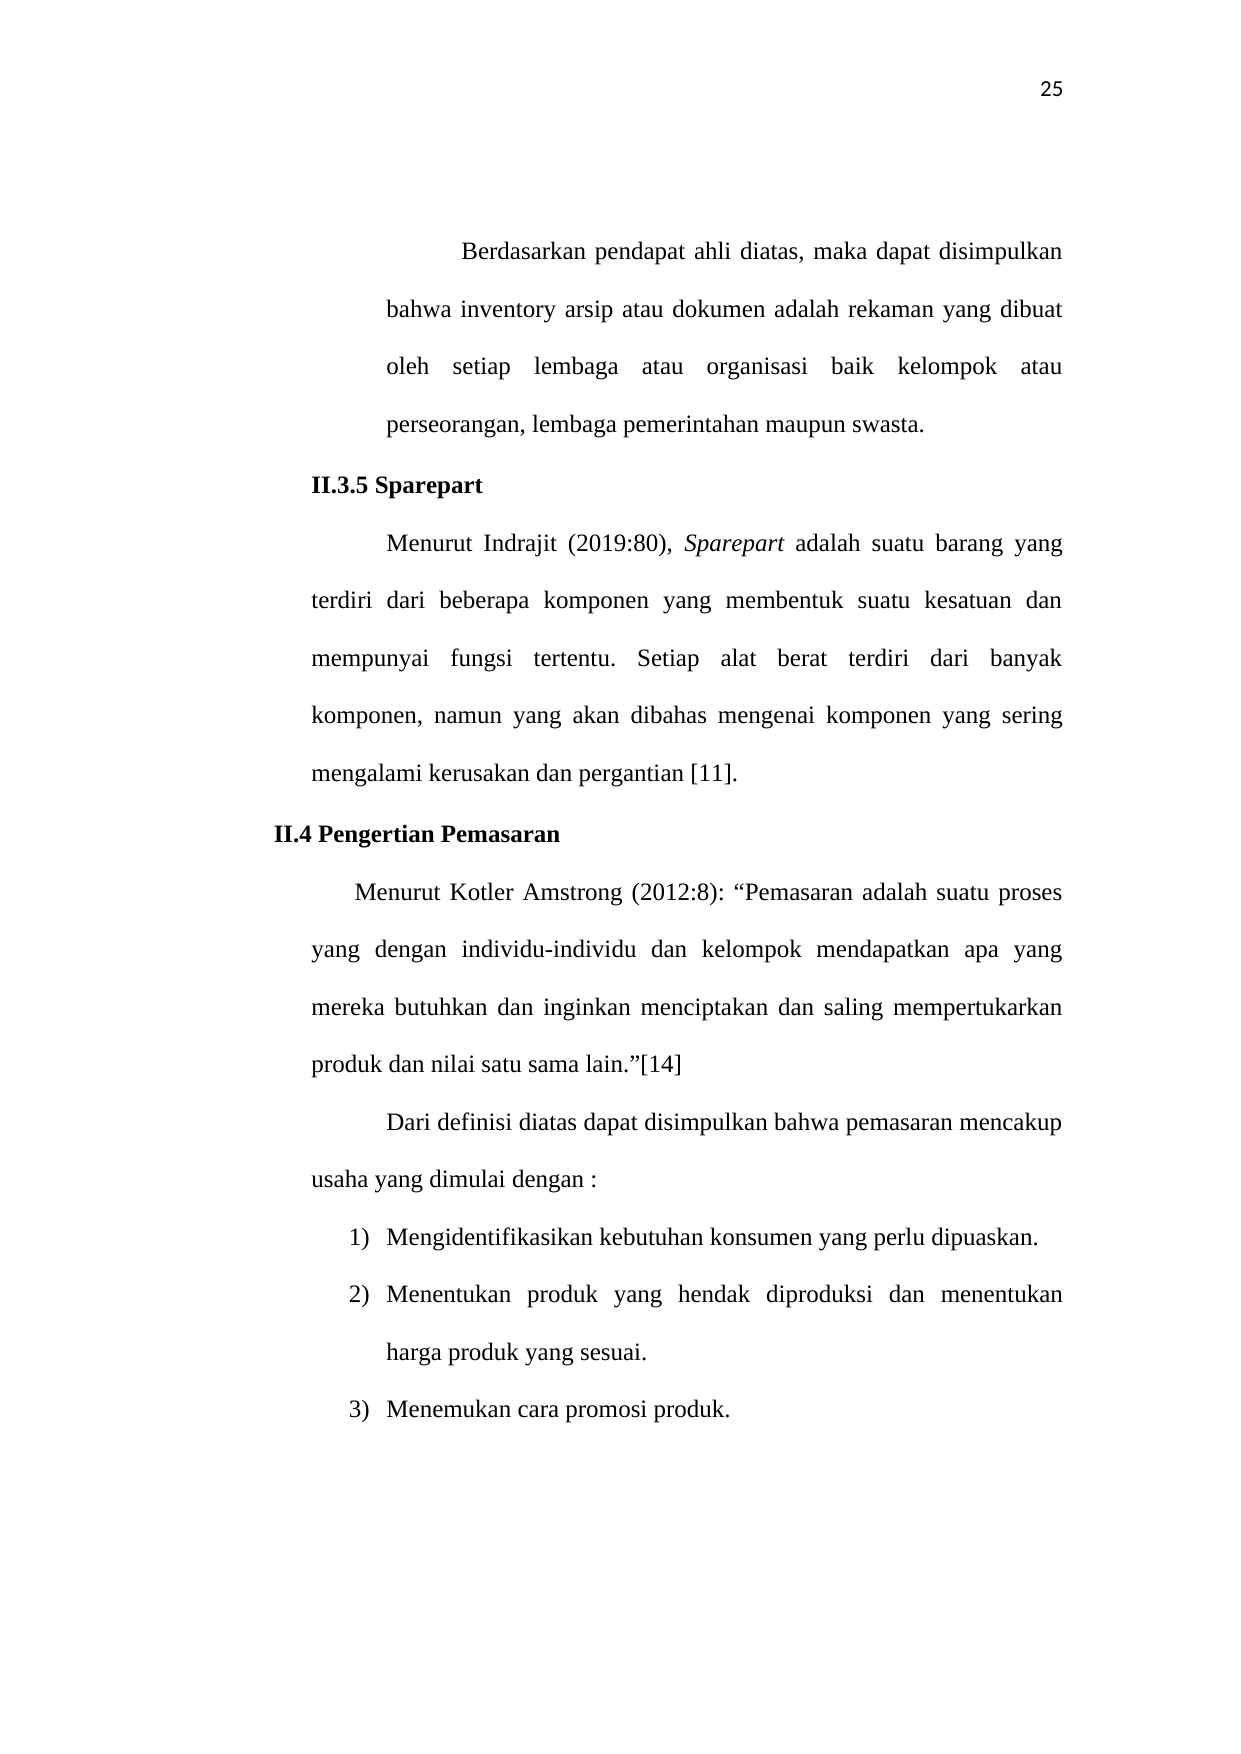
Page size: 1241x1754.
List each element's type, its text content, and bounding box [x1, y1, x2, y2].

list Menemukan cara promosi produk. [349, 1394, 1063, 1423]
subtitle Dari definisi diatas dapat disimpulkan bahwa pemasaran mencakup usaha yang dimulai dengan : [311, 1107, 1063, 1193]
subtitle Menurut Indrajit (2019:80), Sparepart adalah suatu barang yang terdiri dari beberapa komponen yang membentuk suatu kesatuan dan mempunyai fungsi tertentu. Setiap alat berat terdiri dari banyak komponen, namun yang akan dibahas mengenai komponen yang sering mengalami kerusakan dan pergantian [11]. [311, 528, 1063, 787]
subtitle Berdasarkan pendapat ahli diatas, maka dapat disimpulkan bahwa inventory arsip atau dokumen adalah rekaman yang dibuat oleh setiap lembaga atau organisasi baik kelompok atau perseorangan, lembaga pemerintahan maupun swasta. [386, 236, 1063, 437]
list Menentukan produk yang hendak diproduksi dan menentukan harga produk yang sesuai. [349, 1279, 1063, 1366]
subtitle Pengertian Pemasaran [273, 819, 1063, 848]
list Mengidentifikasikan kebutuhan konsumen yang perlu dipuaskan. [349, 1222, 1063, 1251]
subtitle Sparepart [311, 470, 1063, 499]
subtitle Menurut Kotler Amstrong (2012:8): “Pemasaran adalah suatu proses yang dengan individu-individu dan kelompok mendapatkan apa yang mereka butuhkan dan inginkan menciptakan dan saling mempertukarkan produk dan nilai satu sama lain.”[14] [311, 877, 1063, 1078]
